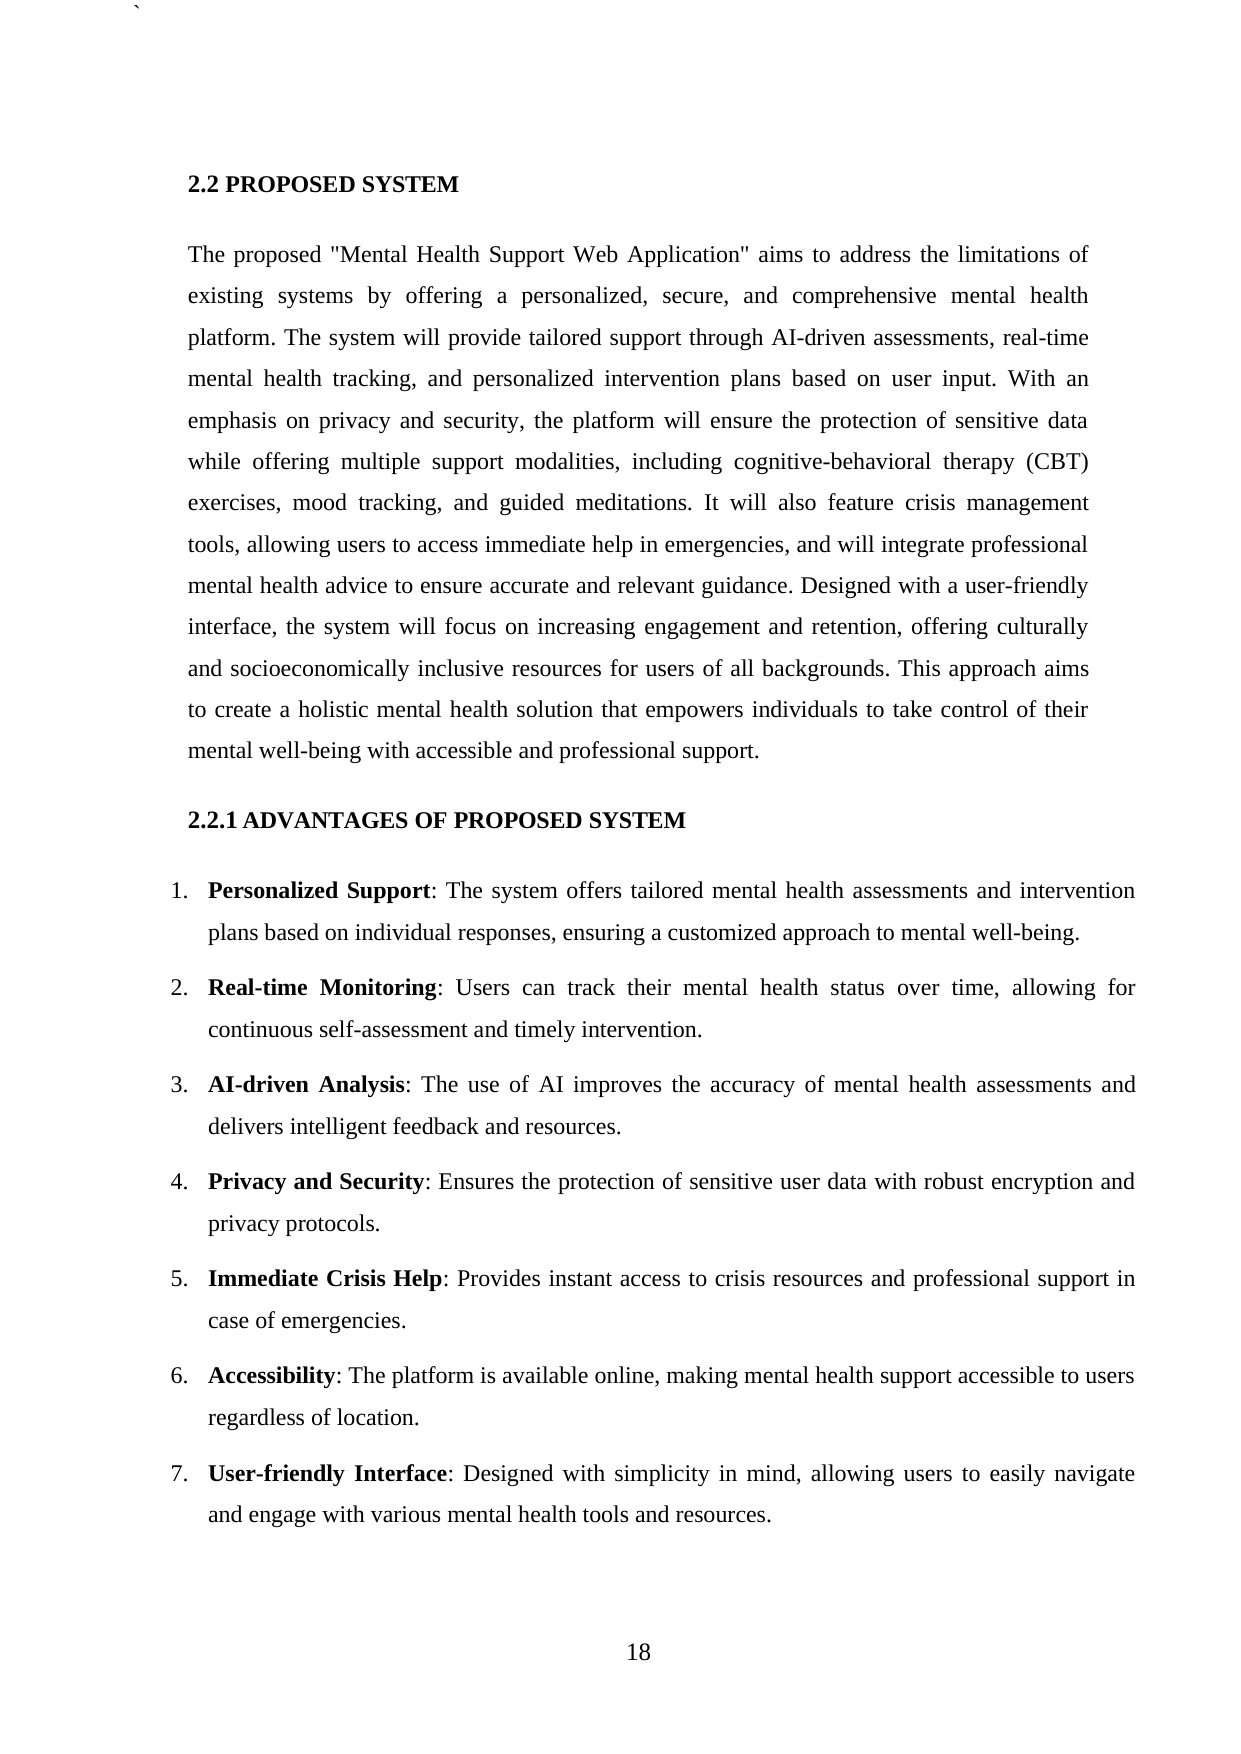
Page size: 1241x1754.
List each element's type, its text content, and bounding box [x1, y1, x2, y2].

subtitle ADVANTAGES OF PROPOSED SYSTEM [188, 805, 1137, 834]
subtitle PROPOSED SYSTEM [188, 169, 1137, 198]
list Real-time Monitoring: Users can track their mental health status over time, allowing for continuous self-assessment and timely intervention. [170, 973, 1137, 1042]
list Privacy and Security: Ensures the protection of sensitive user data with robust encryption and privacy protocols. [170, 1167, 1137, 1236]
text The proposed "Mental Health Support Web Application" aims to address the limitations of existing systems by offering a personalized, secure, and comprehensive mental health platform. The system will provide tailored support through AI-driven assessments, real-time mental health tracking, and personalized intervention plans based on user input. With an emphasis on privacy and security, the platform will ensure the protection of sensitive data while offering multiple support modalities, including cognitive-behavioral therapy (CBT) exercises, mood tracking, and guided meditations. It will also feature crisis management tools, allowing users to access immediate help in emergencies, and will integrate professional mental health advice to ensure accurate and relevant guidance. Designed with a user-friendly interface, the system will focus on increasing engagement and retention, offering culturally and socioeconomically inclusive resources for users of all backgrounds. This approach aims to create a holistic mental health solution that empowers individuals to take control of their mental well-being with accessible and professional support. [188, 240, 1091, 764]
list User-friendly Interface: Designed with simplicity in mind, allowing users to easily navigate and engage with various mental health tools and resources. [170, 1459, 1137, 1528]
list Personalized Support: The system offers tailored mental health assessments and intervention plans based on individual responses, ensuring a customized approach to mental well-being. [170, 876, 1137, 945]
list Immediate Crisis Help: Provides instant access to crisis resources and professional support in case of emergencies. [170, 1264, 1137, 1333]
list AI-driven Analysis: The use of AI improves the accuracy of mental health assessments and delivers intelligent feedback and resources. [170, 1070, 1137, 1139]
list Accessibility: The platform is available online, making mental health support accessible to users regardless of location. [170, 1362, 1137, 1431]
